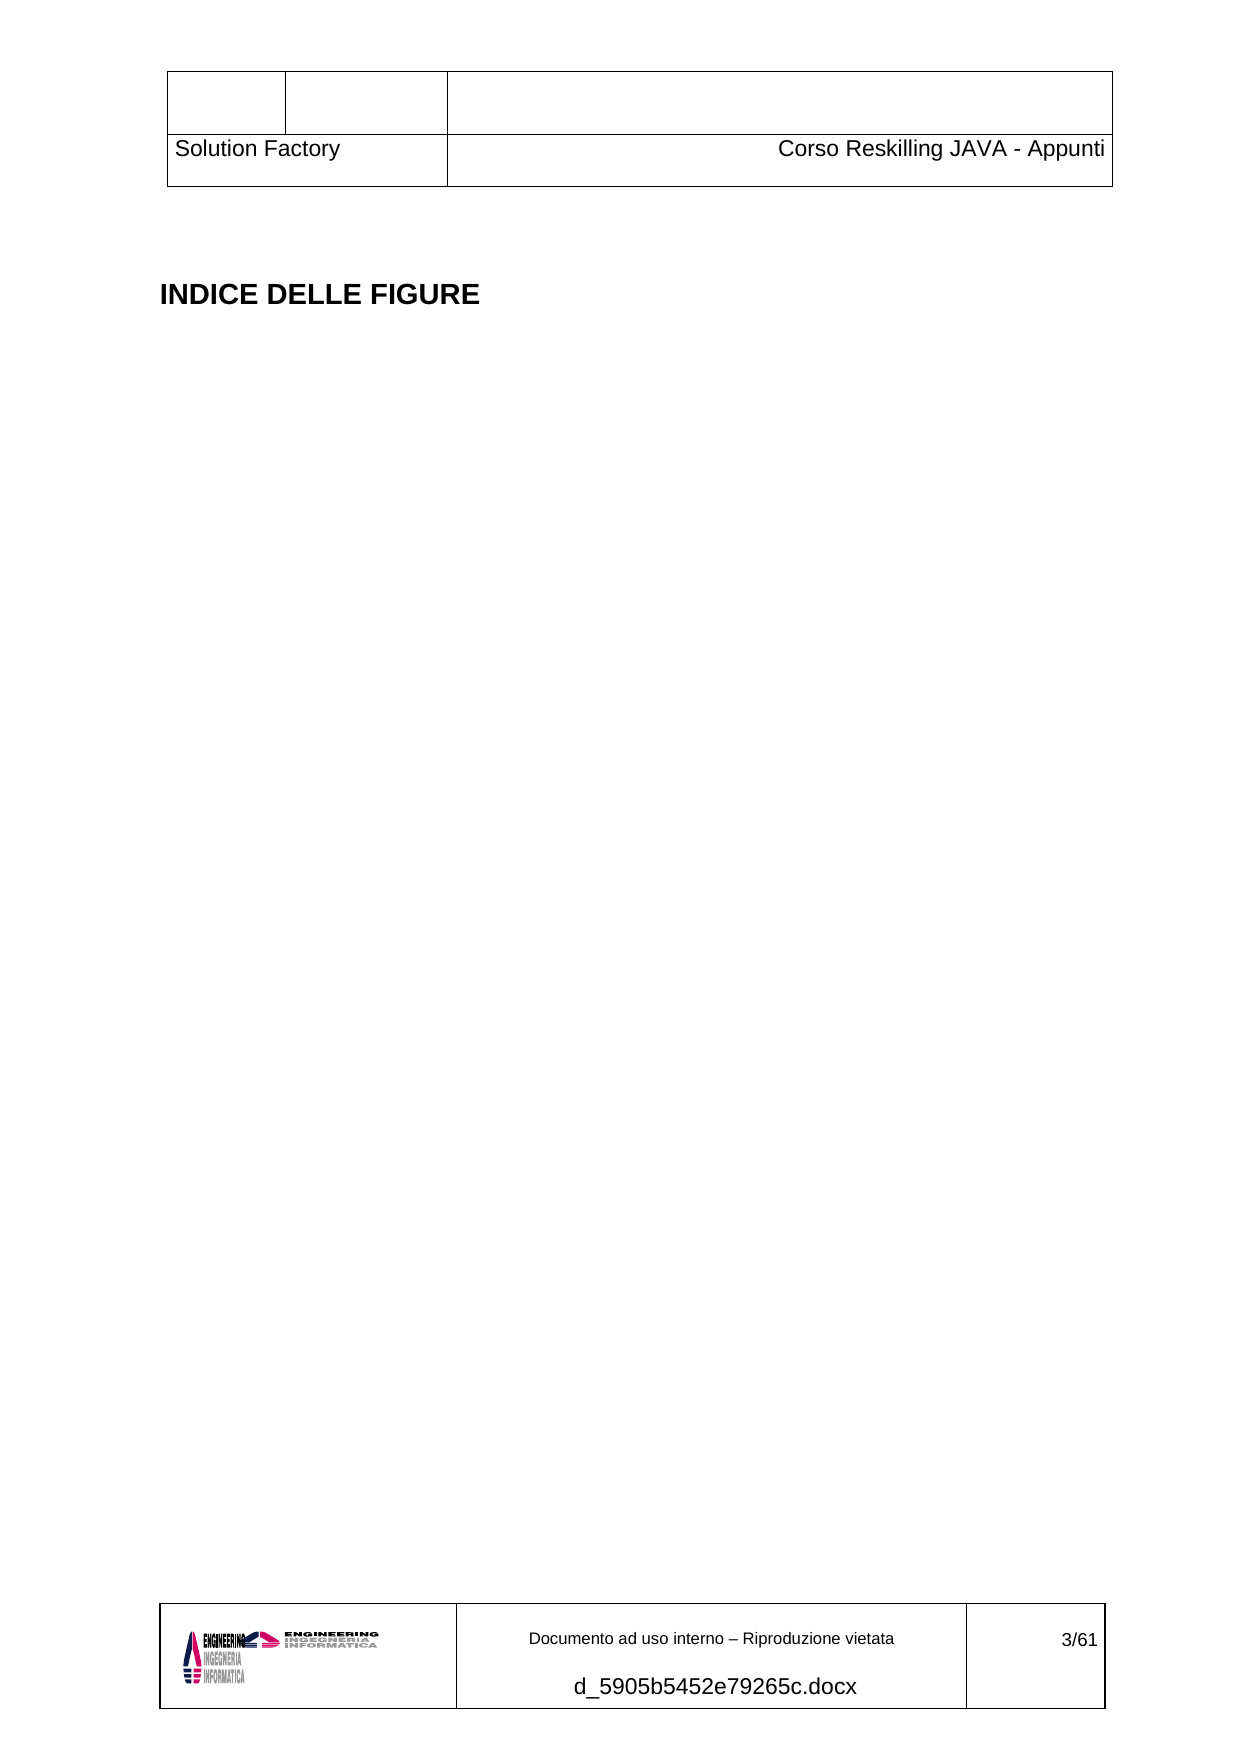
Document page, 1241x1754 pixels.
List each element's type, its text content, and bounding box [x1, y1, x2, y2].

subtitle Indice Delle Figure [159, 277, 1104, 310]
